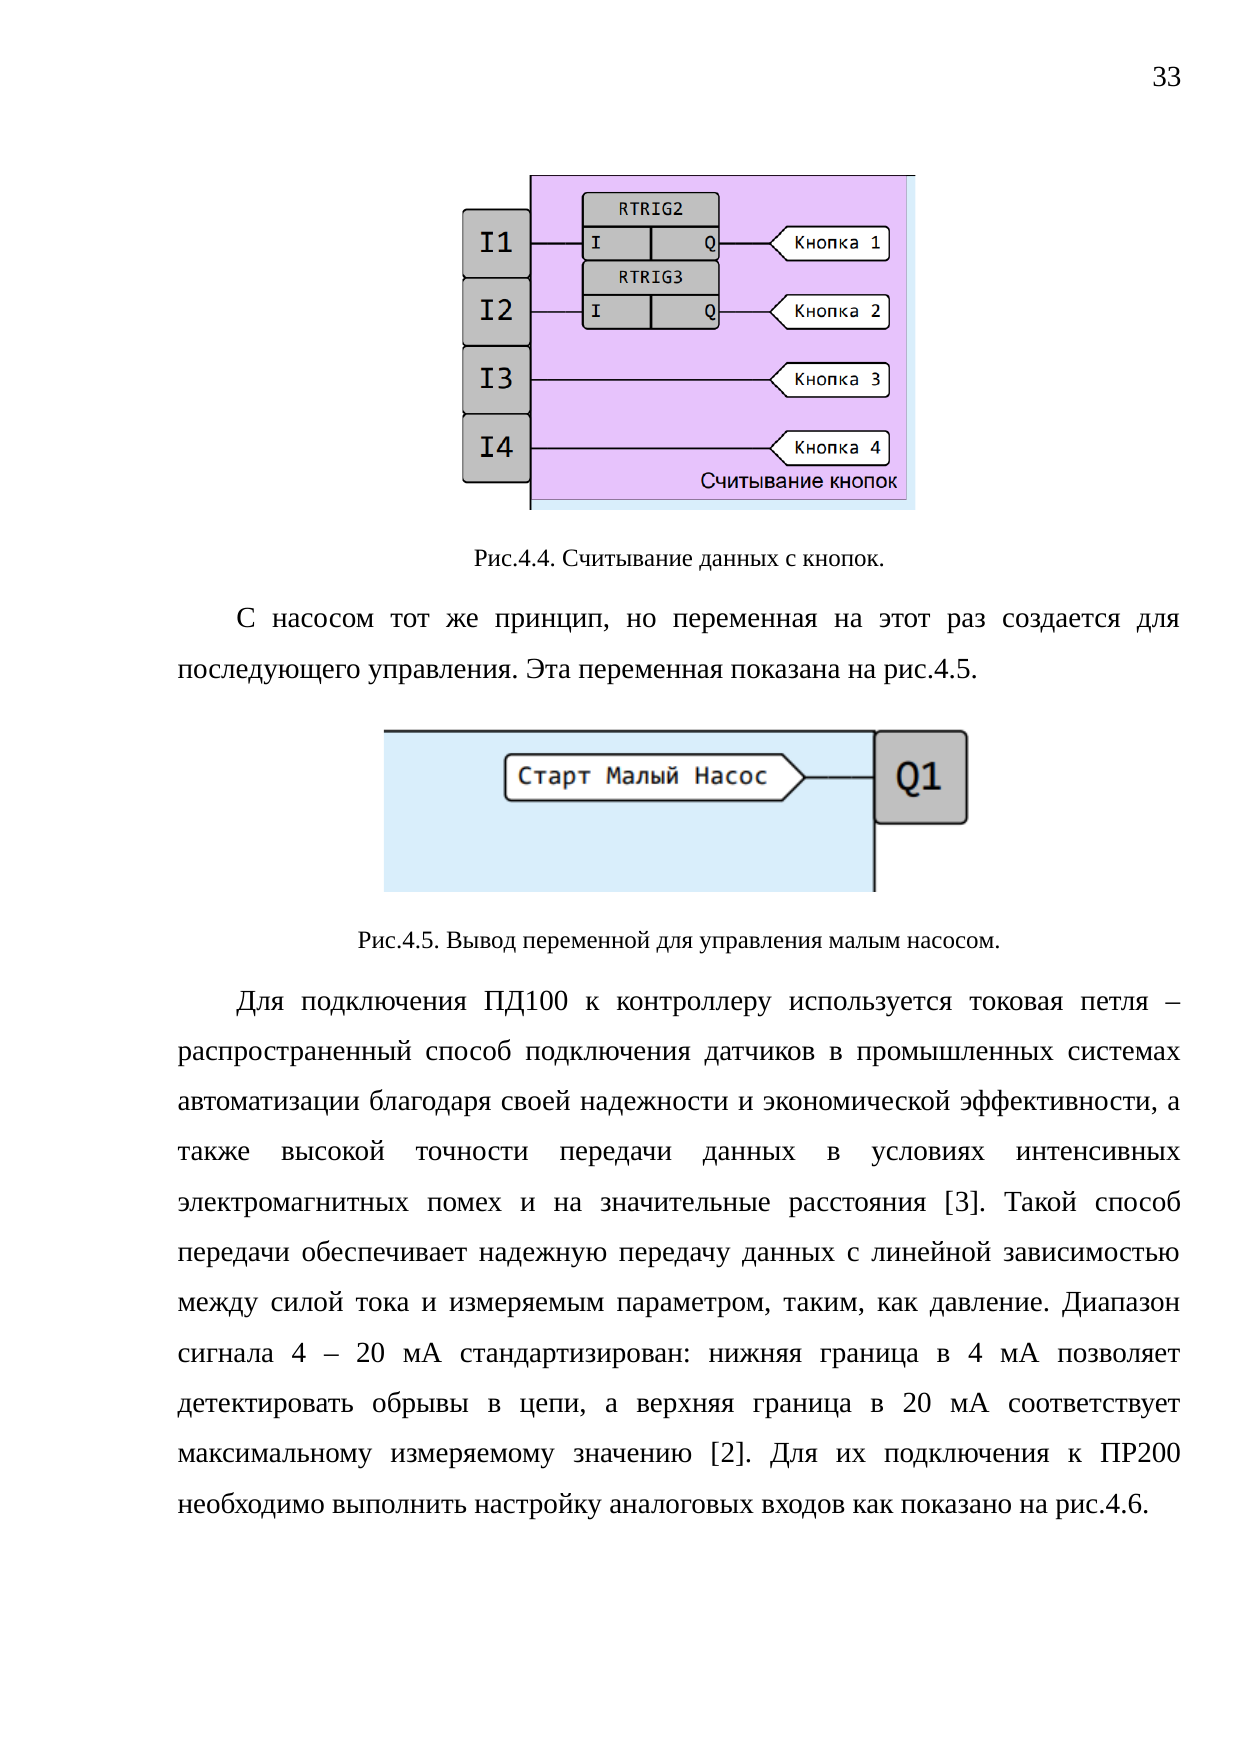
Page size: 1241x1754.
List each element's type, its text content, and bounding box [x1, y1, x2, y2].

text Рис.4.4. Считывание данных с кнопок. [177, 543, 1181, 572]
picture [383, 726, 975, 892]
text Рис.4.5. Вывод переменной для управления малым насосом. [177, 925, 1181, 954]
text Для подключения ПД100 к контроллеру используется токовая петля – распространенный способ подключения датчиков в промышленных системах автоматизации благодаря своей надежности и экономической эффективности, а также высокой точности передачи данных в условиях интенсивных электромагнитных помех и на значительные расстояния [3]. Такой способ передачи обеспечивает надежную передачу данных с линейной зависимостью между силой тока и измеряемым параметром, таким, как давление. Диапазон сигнала 4 – 20 мА стандартизирован: нижняя граница в 4 мА позволяет детектировать обрывы в цепи, а верхняя граница в 20 мА соответствует максимальному измеряемому значению [2]. Для их подключения к ПР200 необходимо выполнить настройку аналоговых входов как показано на рис.4.6. [177, 983, 1181, 1519]
text С насосом тот же принцип, но переменная на этот раз создается для последующего управления. Эта переменная показана на рис.4.5. [177, 601, 1181, 684]
picture [443, 159, 916, 510]
